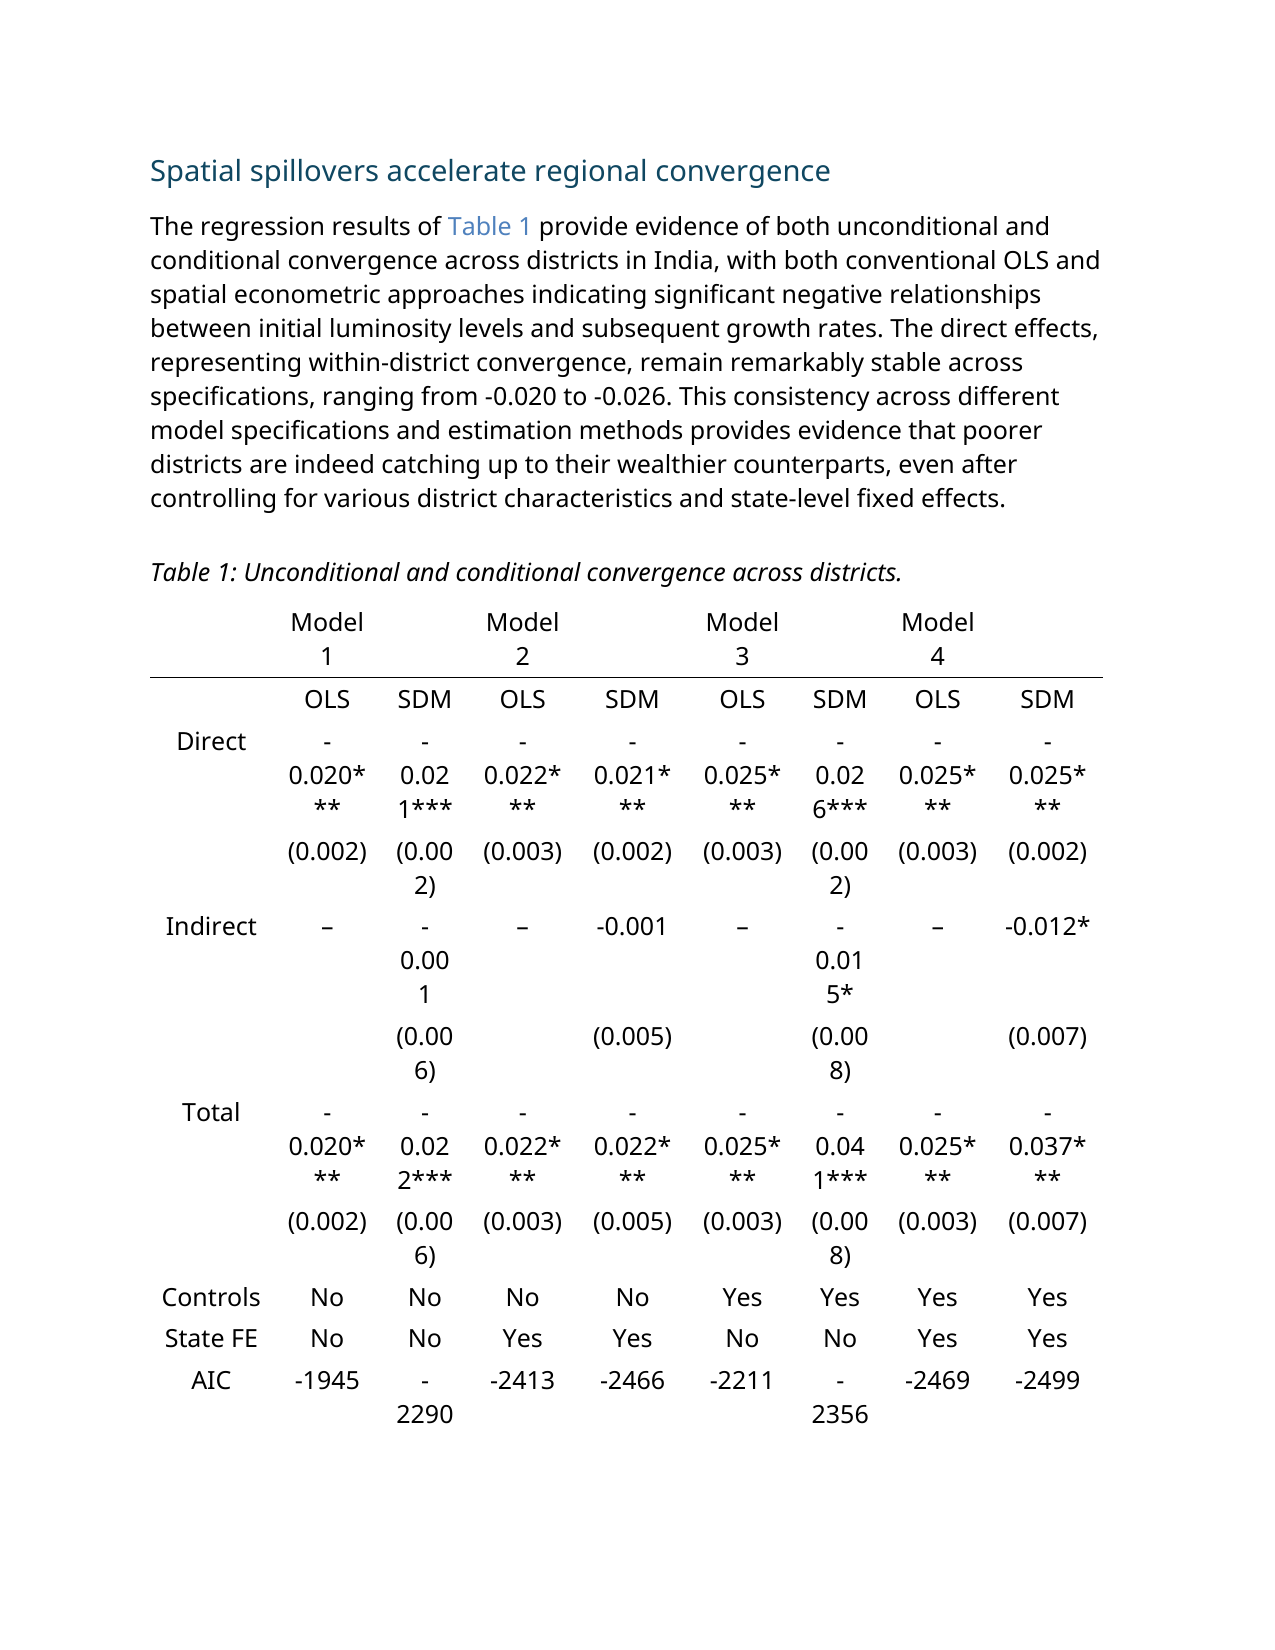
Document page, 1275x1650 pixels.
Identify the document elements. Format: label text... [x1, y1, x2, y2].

subtitle Spatial spillovers accelerate regional convergence [150, 150, 1125, 190]
text The regression results of Table 1 provide evidence of both unconditional and conditional convergence across districts in India, with both conventional OLS and spatial econometric approaches indicating significant negative relationships between initial luminosity levels and subsequent growth rates. The direct effects, representing within-district convergence, remain remarkably stable across specifications, ranging from -0.020 to -0.026. This consistency across different model specifications and estimation methods provides evidence that poorer districts are indeed catching up to their wealthier counterparts, even after controlling for various district characteristics and state-level fixed effects. [150, 208, 1125, 515]
table_header Table 1: Unconditional and conditional convergence across districts. [139, 534, 1114, 1435]
